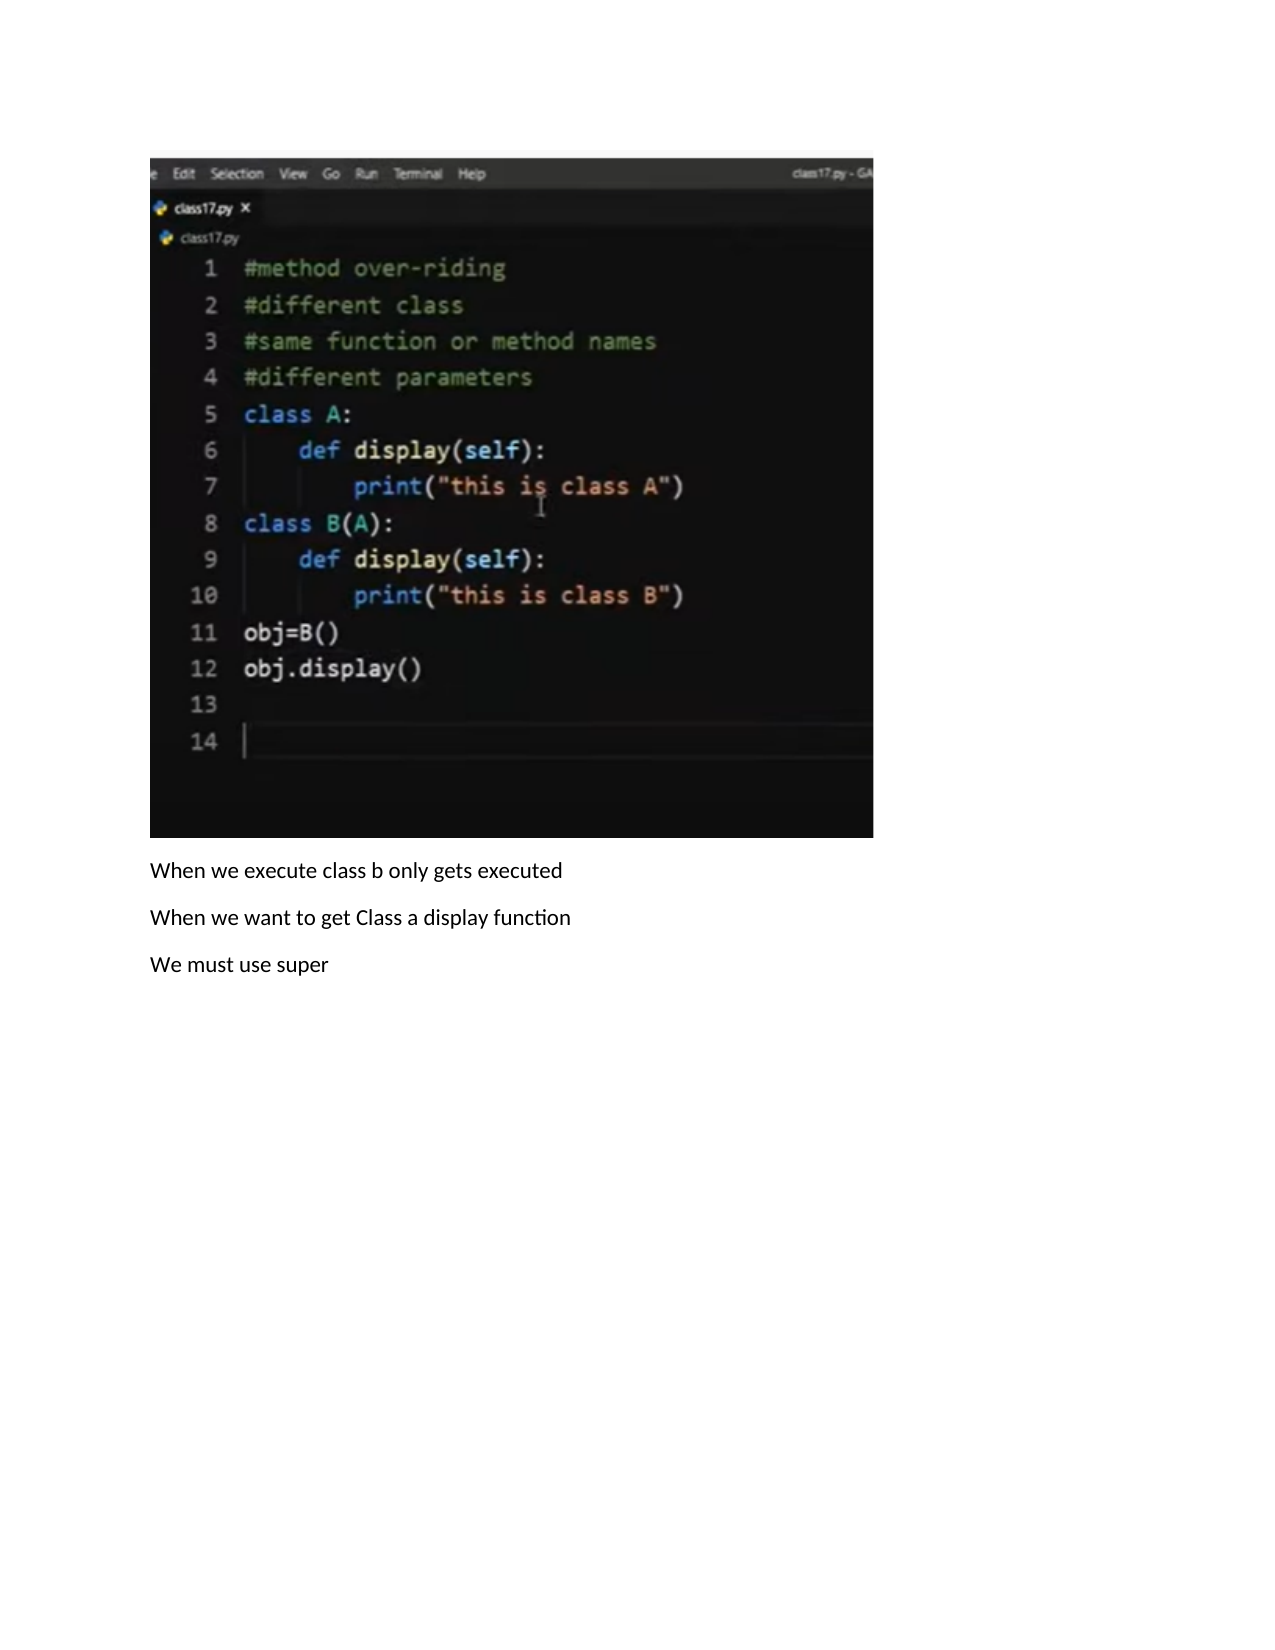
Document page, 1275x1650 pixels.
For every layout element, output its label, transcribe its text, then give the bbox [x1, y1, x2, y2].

text When we want to get Class a display function [150, 903, 1125, 931]
text When we execute class b only gets executed [150, 856, 1125, 884]
text We must use super [150, 950, 1125, 978]
picture [150, 150, 874, 838]
